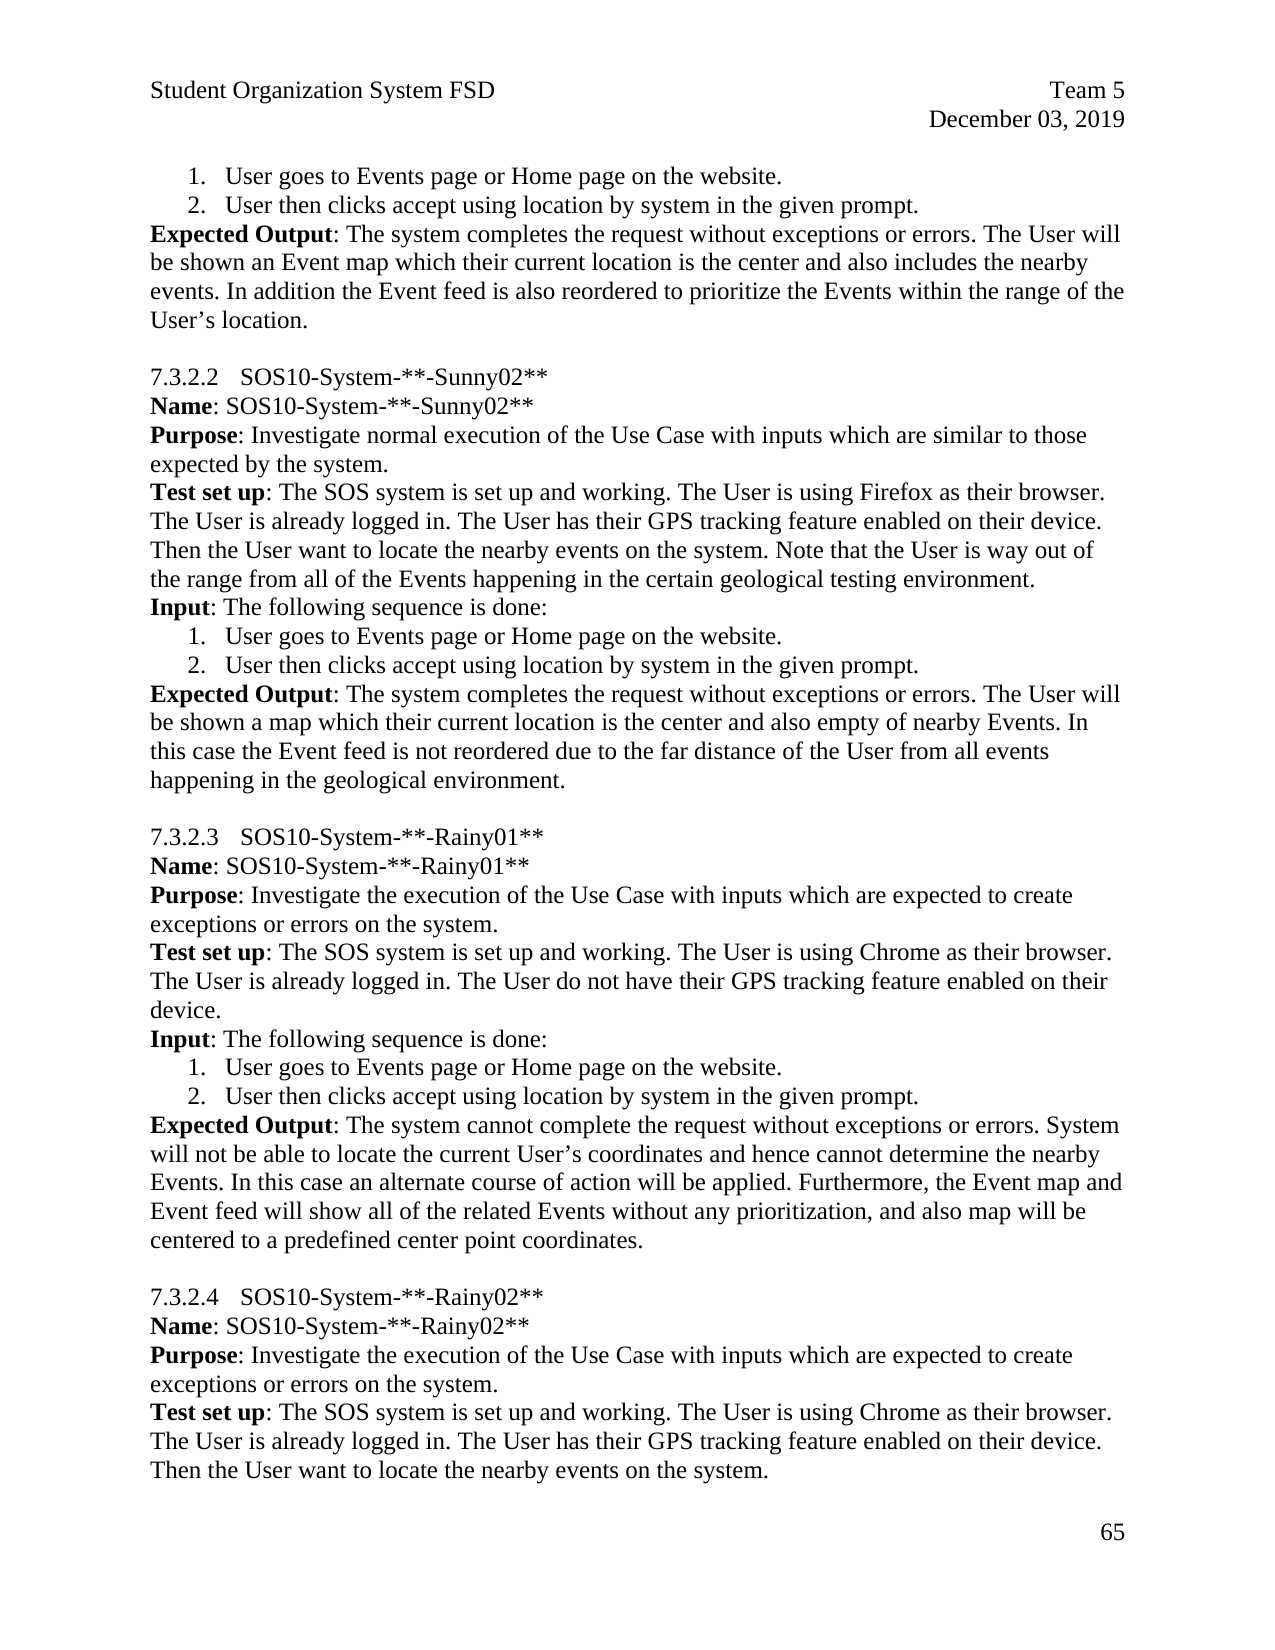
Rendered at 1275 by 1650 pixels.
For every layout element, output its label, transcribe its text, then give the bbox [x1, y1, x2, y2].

text Purpose: Investigate normal execution of the Use Case with inputs which are similar to those expected by the system. [150, 420, 1125, 477]
text Test set up: The SOS system is set up and working. The User is using Firefox as their browser. The User is already logged in. The User has their GPS tracking feature enabled on their device. Then the User want to locate the nearby events on the system. Note that the User is way out of the range from all of the Events happening in the certain geological testing environment. [150, 477, 1125, 592]
text Input: The following sequence is done: [150, 1024, 1125, 1052]
text Purpose: Investigate the execution of the Use Case with inputs which are expected to create exceptions or errors on the system. [150, 880, 1125, 937]
subtitle SOS10-System-**-Rainy01** [150, 822, 1125, 851]
list User then clicks accept using location by system in the given prompt. [187, 1081, 1125, 1110]
subtitle SOS10-System-**-Sunny02** [150, 362, 1125, 391]
text Name: SOS10-System-**-Rainy02** [150, 1311, 1125, 1340]
text Name: SOS10-System-**-Rainy01** [150, 851, 1125, 880]
text Expected Output: The system completes the request without exceptions or errors. The User will be shown an Event map which their current location is the center and also includes the nearby events. In addition the Event feed is also reordered to prioritize the Events within the range of the User’s location. [150, 219, 1125, 362]
text Input: The following sequence is done: [150, 592, 1125, 621]
text Purpose: Investigate the execution of the Use Case with inputs which are expected to create exceptions or errors on the system. [150, 1340, 1125, 1397]
list User then clicks accept using location by system in the given prompt. [187, 190, 1125, 219]
list User then clicks accept using location by system in the given prompt. [187, 650, 1125, 679]
list User goes to Events page or Home page on the website. [187, 621, 1125, 650]
text Expected Output: The system completes the request without exceptions or errors. The User will be shown a map which their current location is the center and also empty of nearby Events. In this case the Event feed is not reordered due to the far distance of the User from all events happening in the geological environment. [150, 679, 1125, 794]
list User goes to Events page or Home page on the website. [187, 161, 1125, 190]
text Test set up: The SOS system is set up and working. The User is using Chrome as their browser. The User is already logged in. The User has their GPS tracking feature enabled on their device. Then the User want to locate the nearby events on the system. [150, 1397, 1125, 1484]
subtitle SOS10-System-**-Rainy02** [150, 1282, 1125, 1311]
list User goes to Events page or Home page on the website. [187, 1052, 1125, 1081]
text Test set up: The SOS system is set up and working. The User is using Chrome as their browser. The User is already logged in. The User do not have their GPS tracking feature enabled on their device. [150, 937, 1125, 1024]
text Name: SOS10-System-**-Sunny02** [150, 391, 1125, 420]
